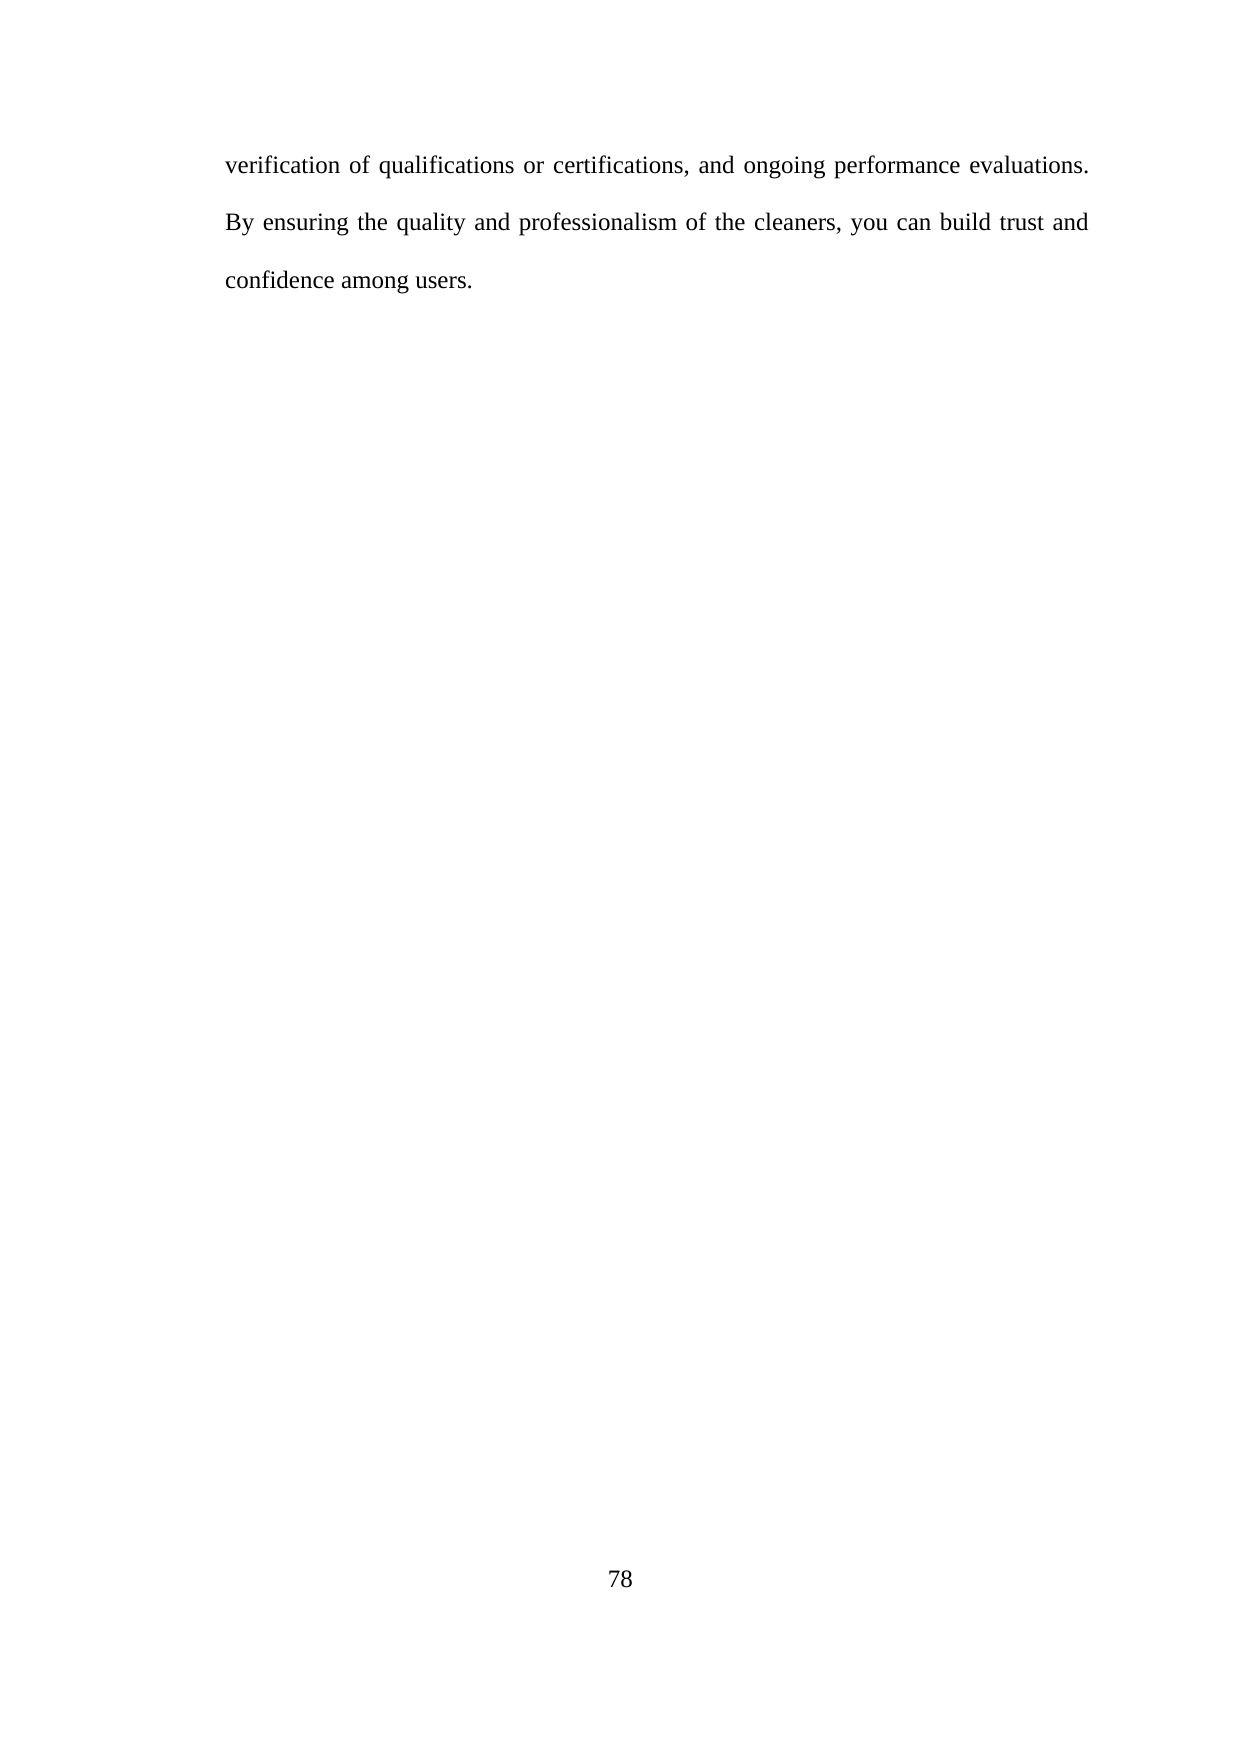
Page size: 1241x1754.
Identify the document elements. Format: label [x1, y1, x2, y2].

list [187, 150, 1090, 294]
